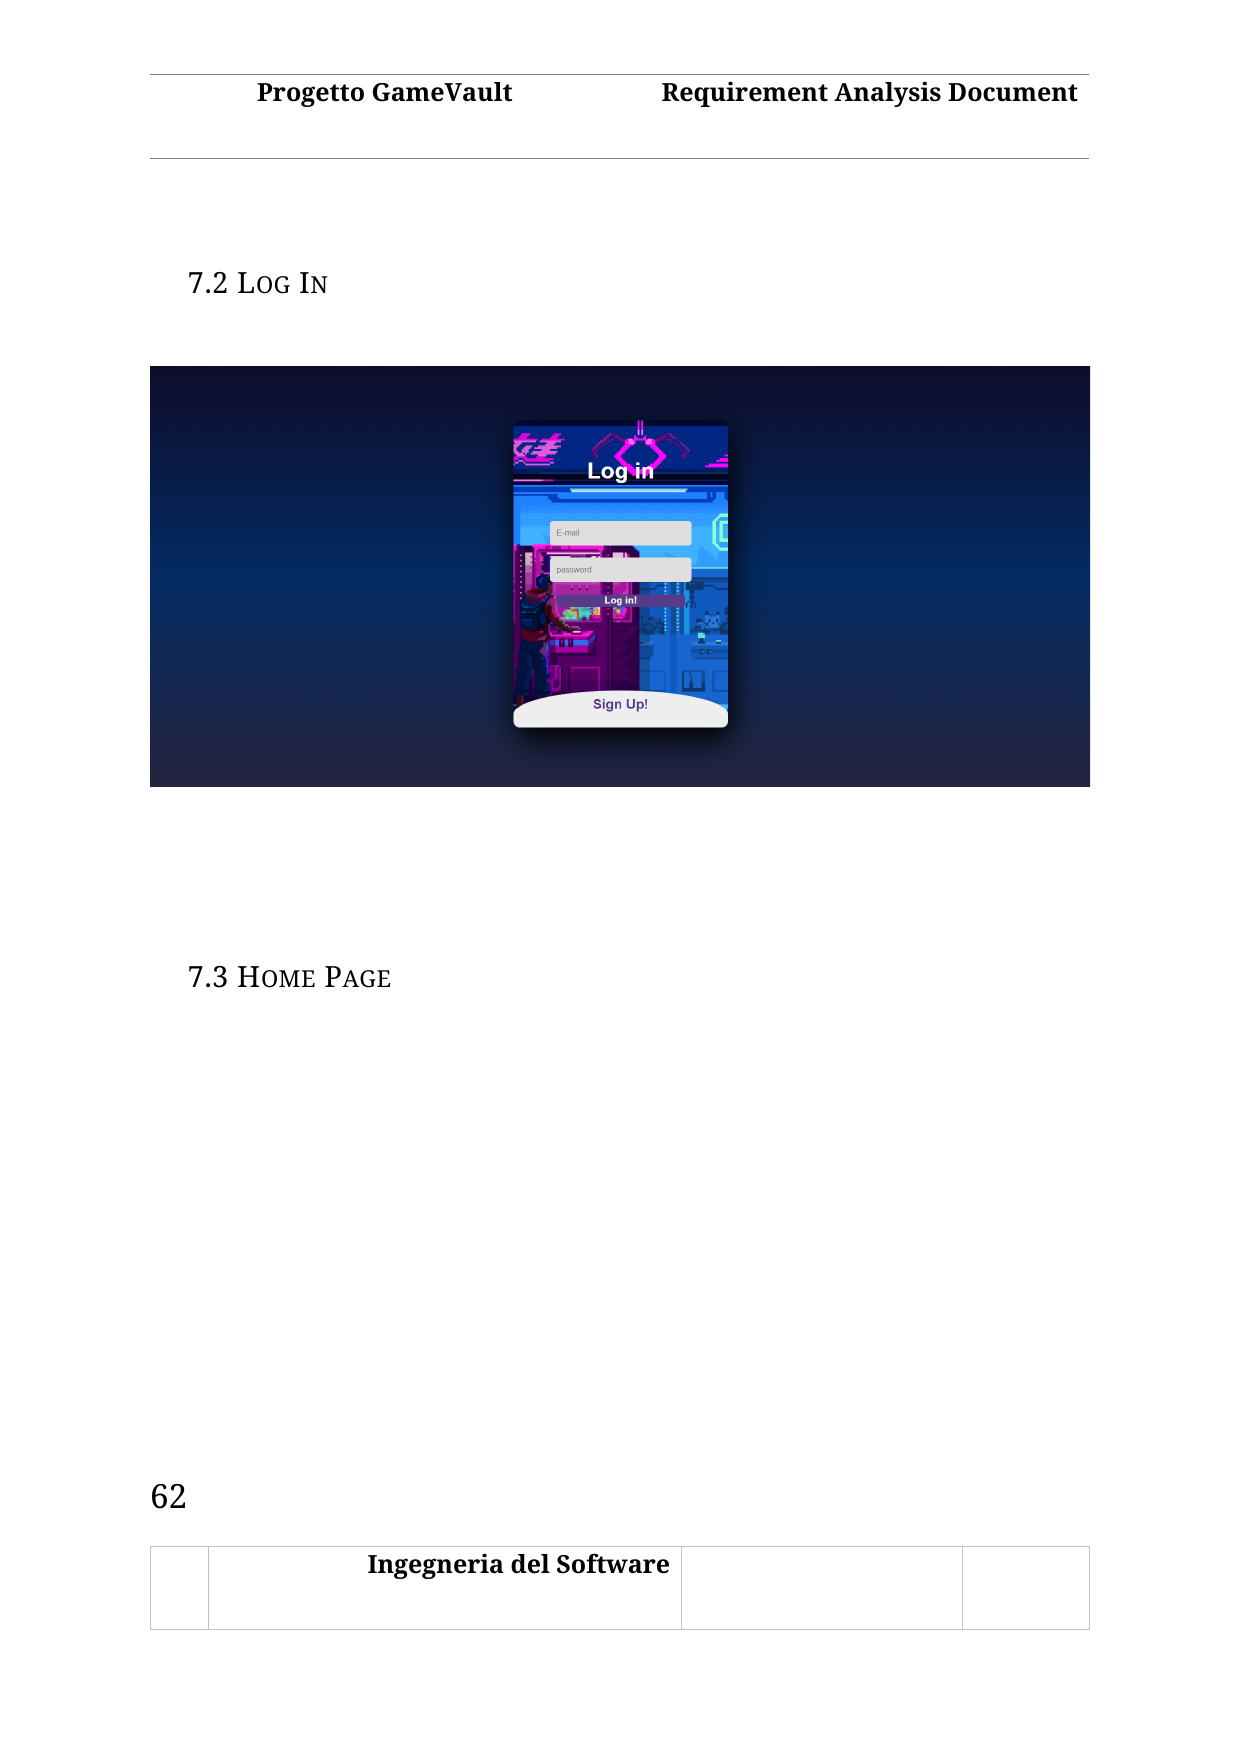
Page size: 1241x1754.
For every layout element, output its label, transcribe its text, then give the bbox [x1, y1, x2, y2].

subtitle 7.3 Home Page [150, 956, 1090, 996]
subtitle 7.2 Log In [150, 263, 1090, 302]
picture [150, 366, 1091, 787]
